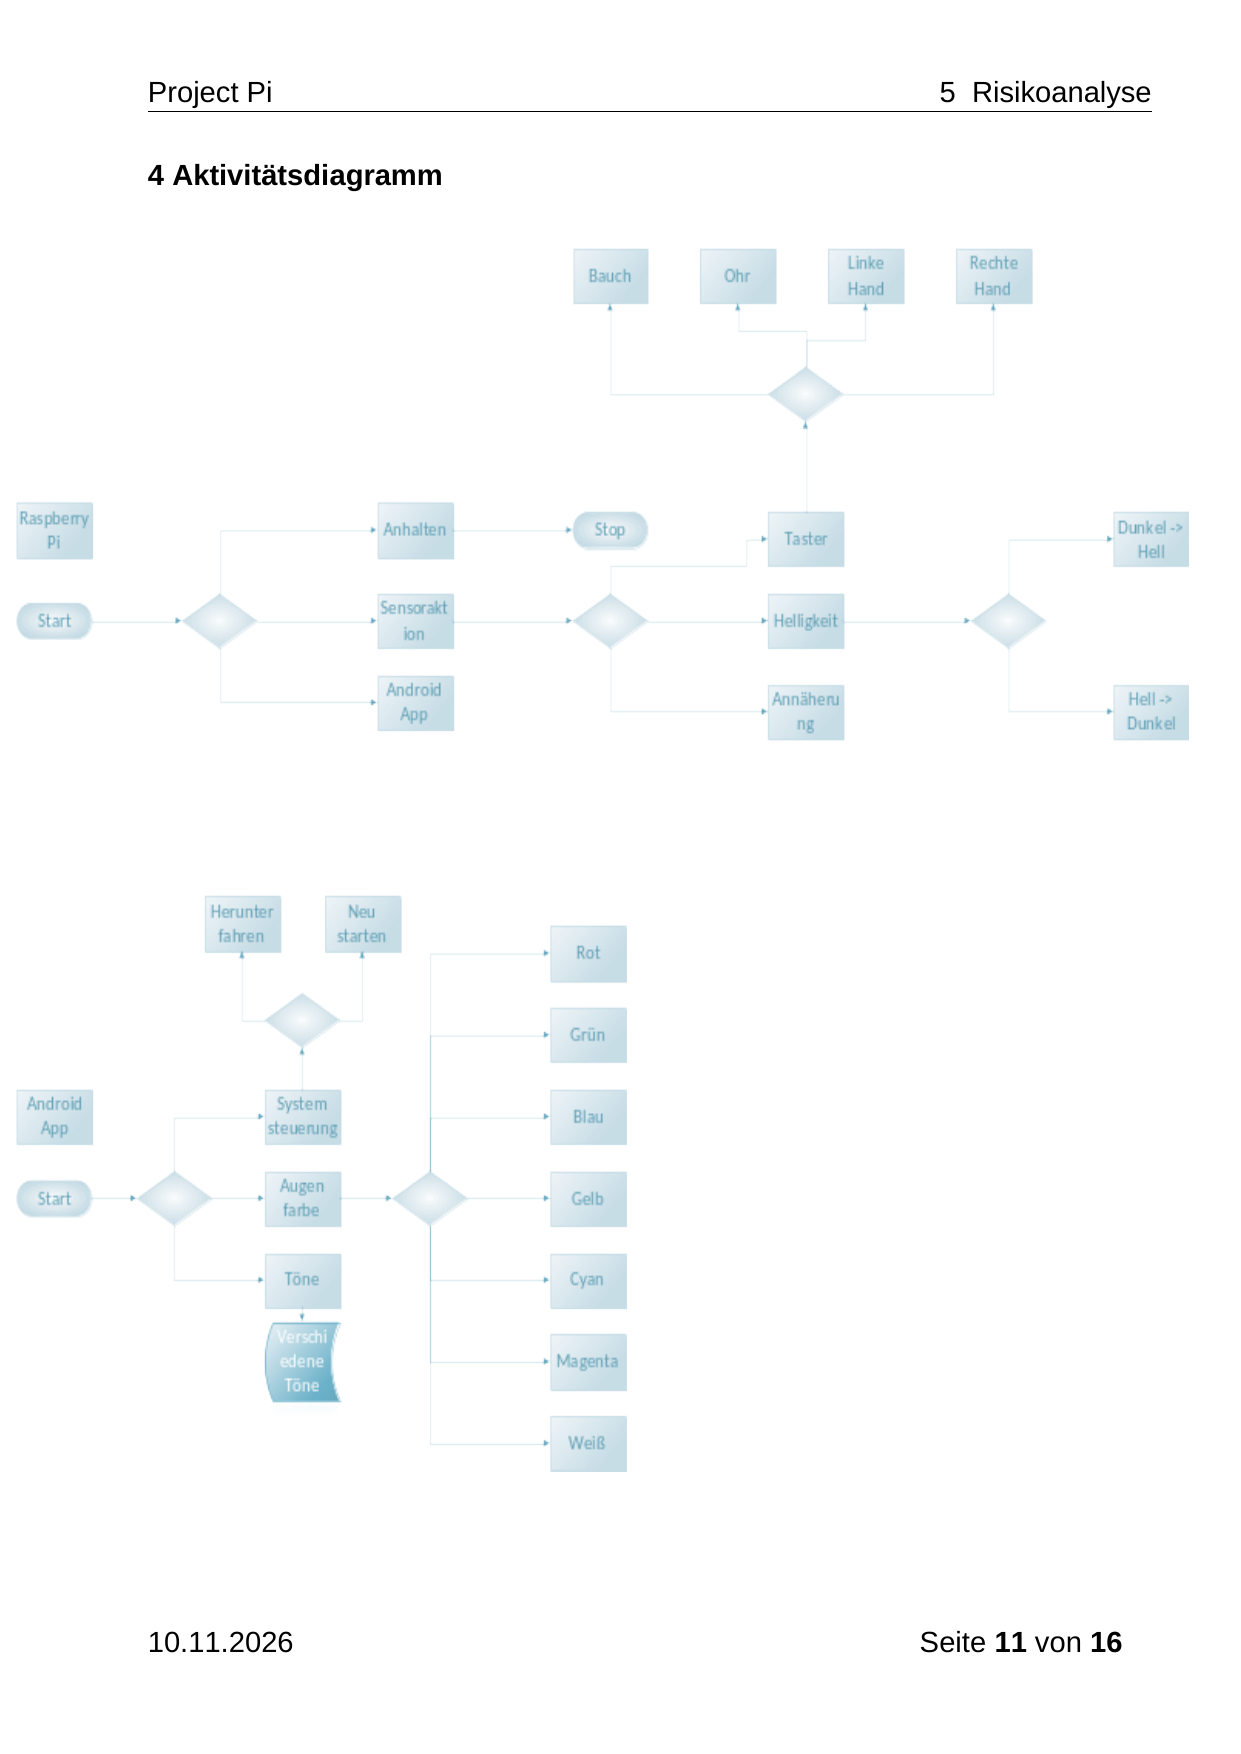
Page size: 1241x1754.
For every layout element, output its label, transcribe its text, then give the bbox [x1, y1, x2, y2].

subtitle Aktivitätsdiagramm [148, 158, 1092, 192]
